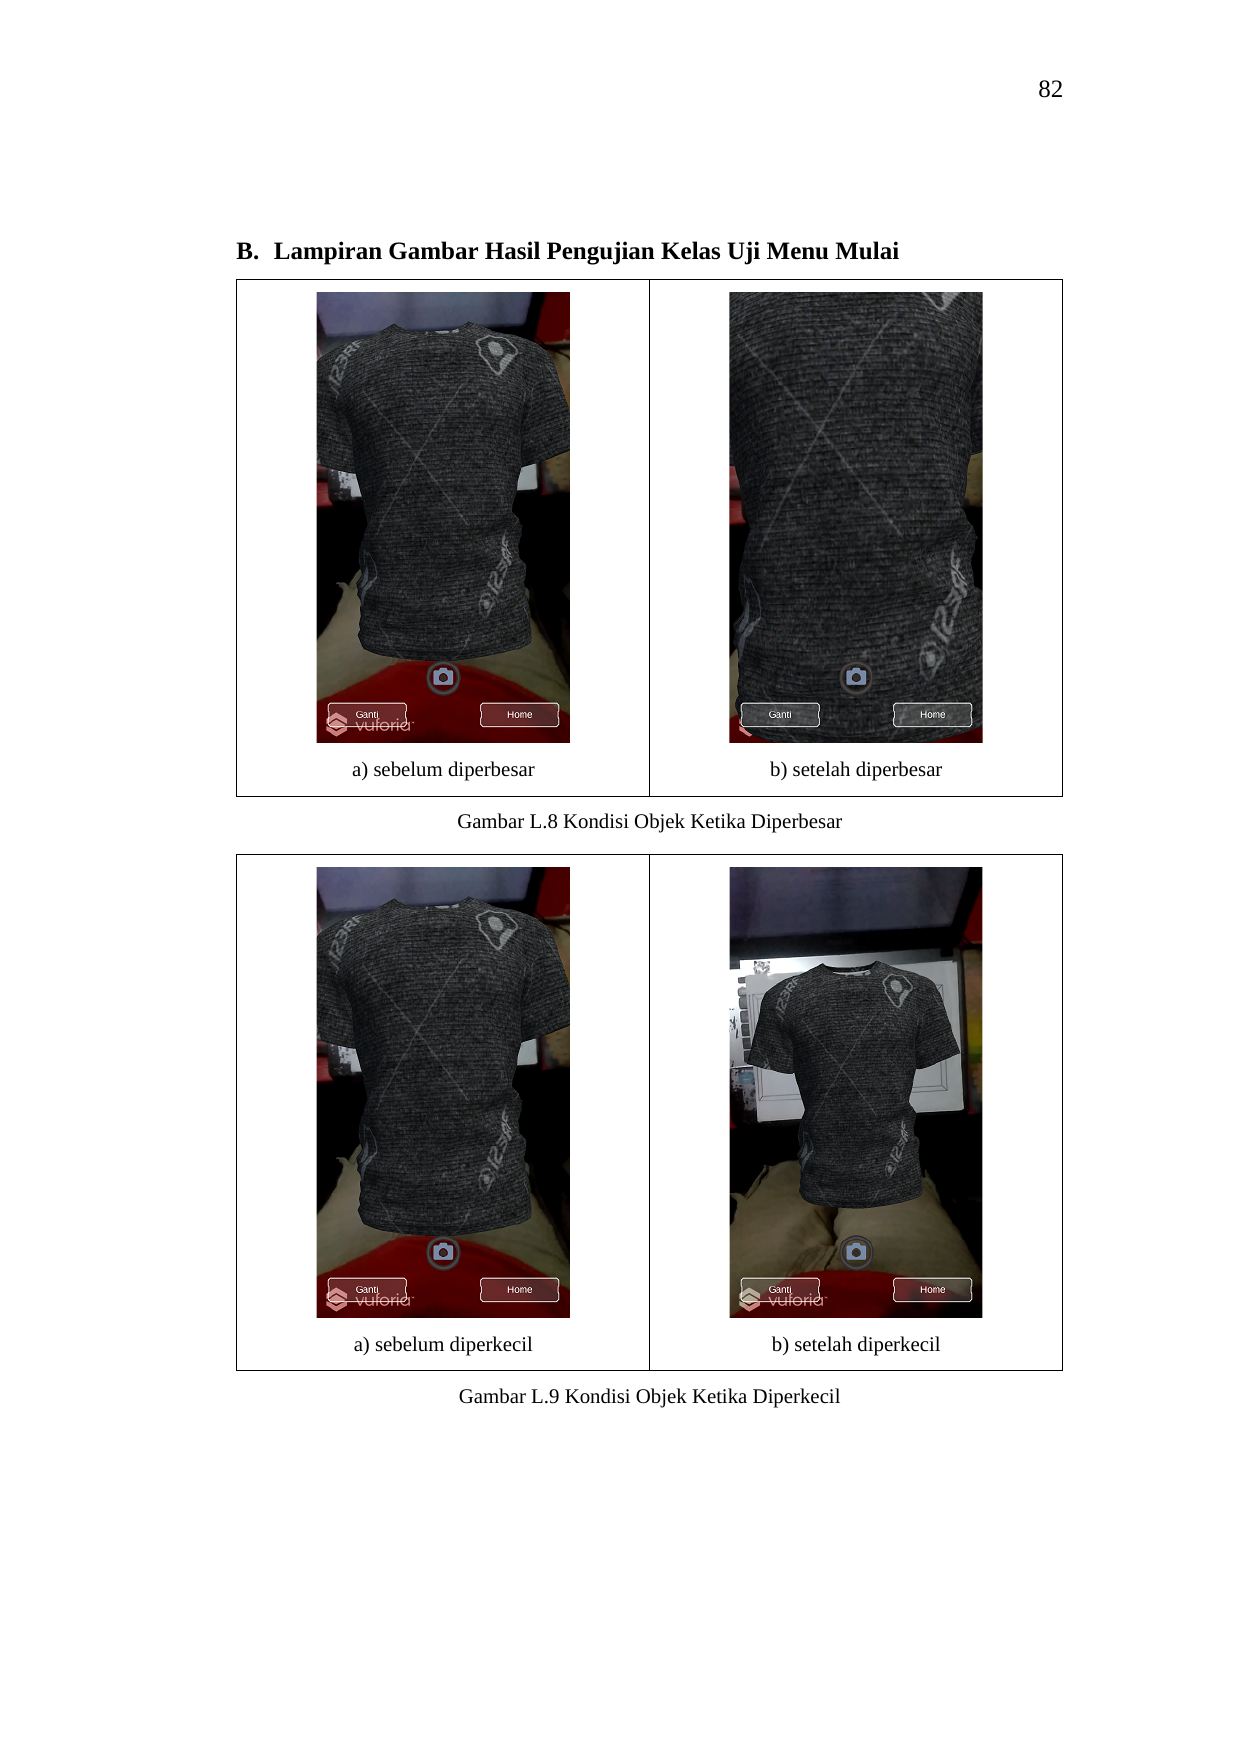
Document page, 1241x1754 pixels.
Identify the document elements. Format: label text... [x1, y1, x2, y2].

text Gambar L.8 Kondisi Objek Ketika Diperbesar [236, 809, 1063, 833]
text Gambar L.9 Kondisi Objek Ketika Diperkecil [236, 1384, 1063, 1408]
table_header b) setelah diperkecil [650, 855, 1062, 1370]
table_header a) sebelum diperbesar [237, 280, 649, 796]
picture [729, 292, 983, 743]
table_header a) sebelum diperkecil [237, 855, 649, 1370]
list Lampiran Gambar Hasil Pengujian Kelas Uji Menu Mulai [236, 236, 1063, 265]
table_header b) setelah diperbesar [650, 280, 1062, 796]
picture [729, 867, 983, 1318]
picture [316, 292, 570, 743]
picture [316, 867, 570, 1318]
